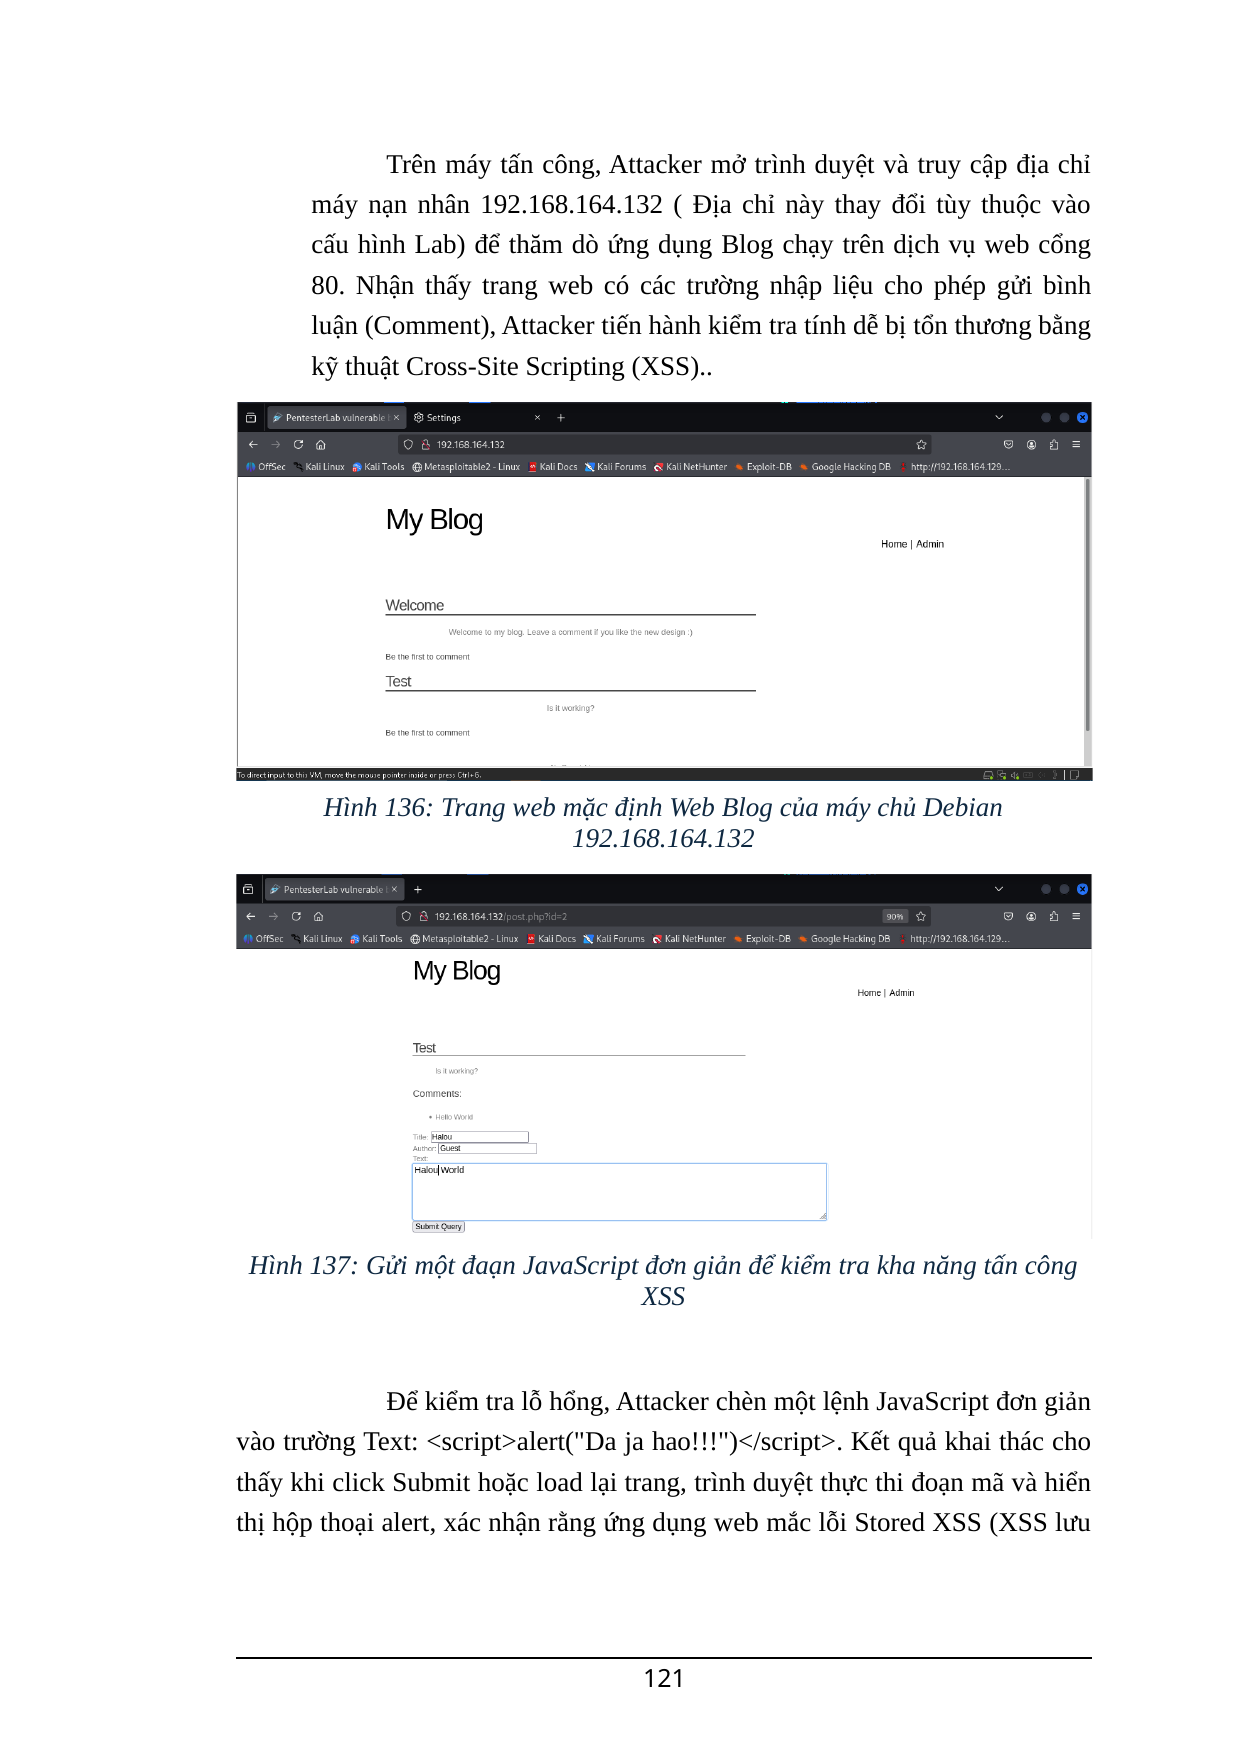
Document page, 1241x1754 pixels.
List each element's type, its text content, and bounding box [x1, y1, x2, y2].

picture [236, 874, 1093, 1239]
picture [236, 402, 1093, 781]
text Trên máy tấn công, Attacker mở trình duyệt và truy cập địa chỉ máy nạn nhân 192.168.164.132 ( Địa chỉ này thay đổi tùy thuộc vào cấu hình Lab) để thăm dò ứng dụng Blog chạy trên dịch vụ web cổng 80. Nhận thấy trang web có các trường nhập liệu cho phép gửi bình luận (Comment), Attacker tiến hành kiểm tra tính dễ bị tổn thương bằng kỹ thuật Cross-Site Scripting (XSS).. [311, 148, 1092, 381]
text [236, 1385, 1092, 1537]
